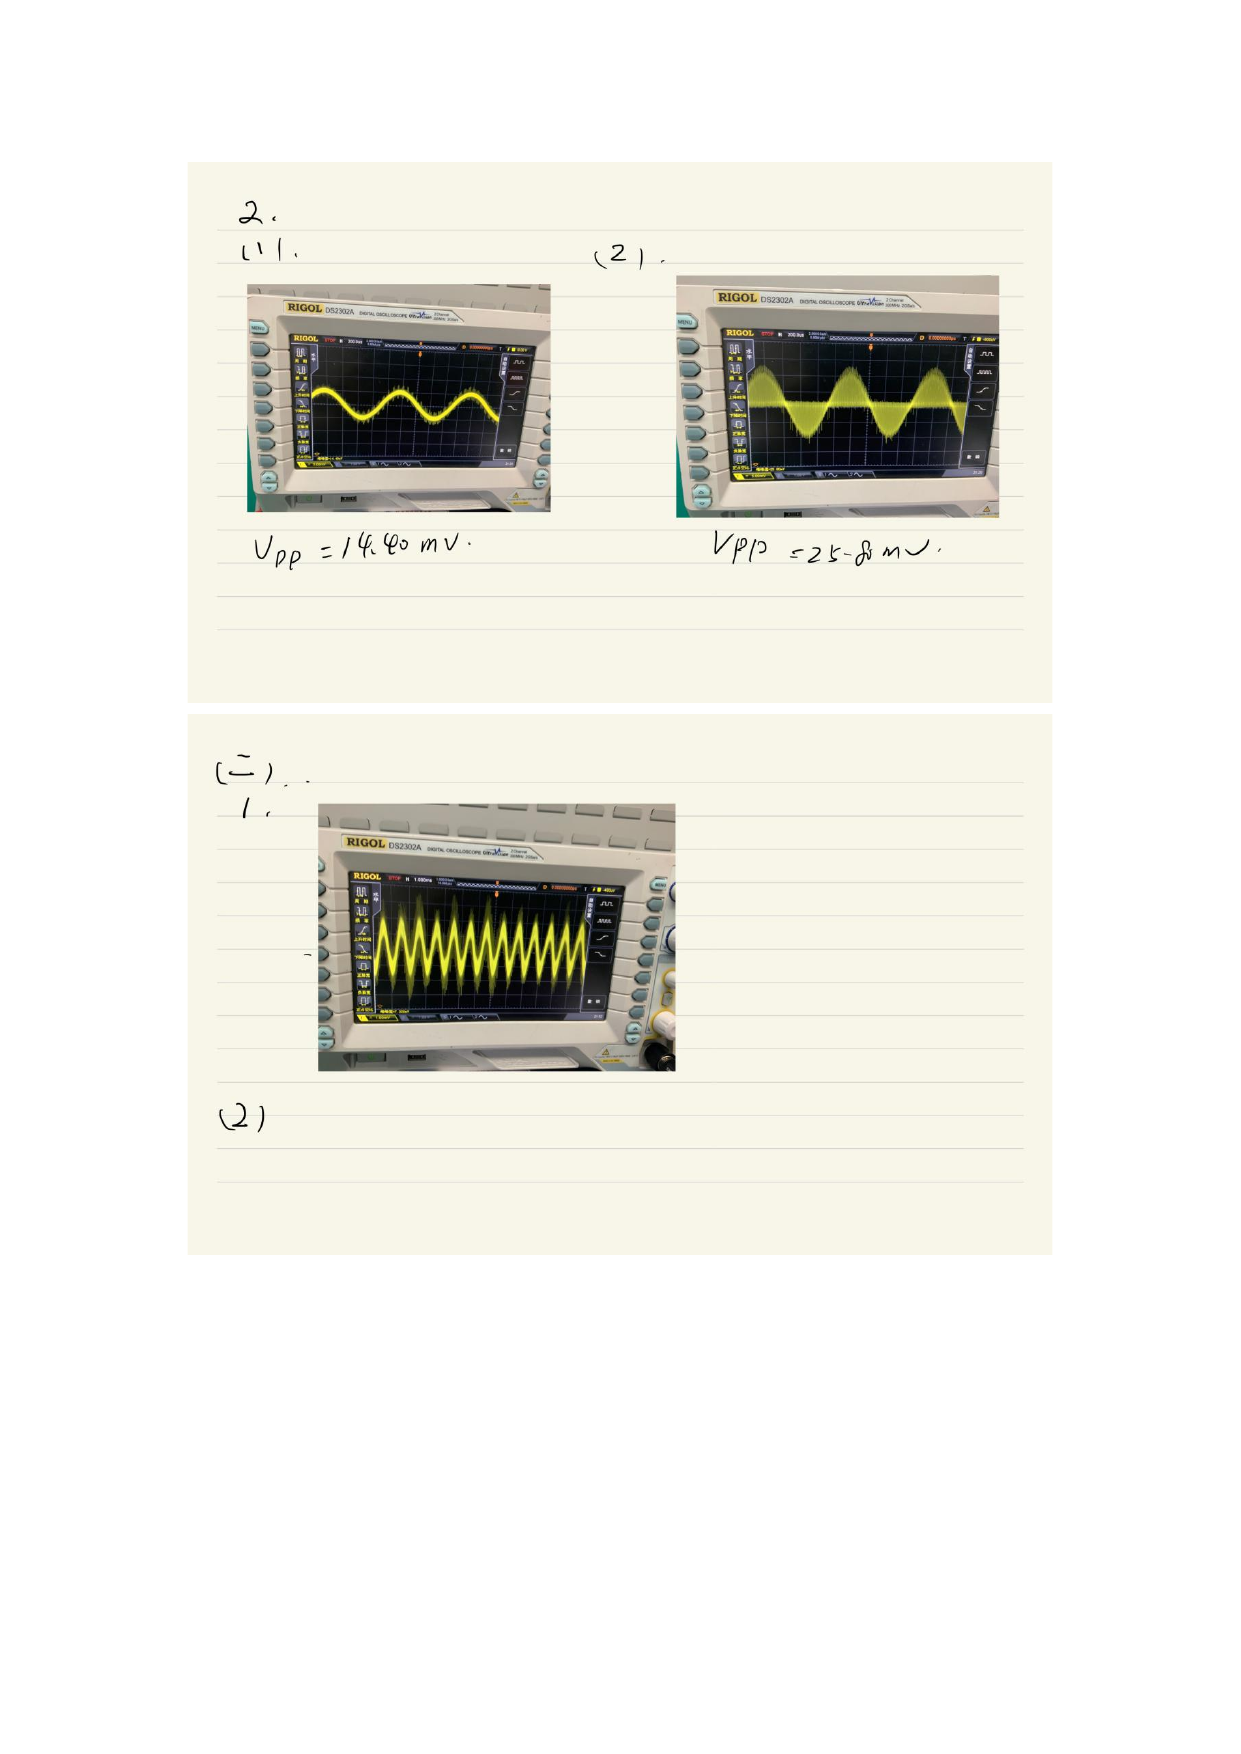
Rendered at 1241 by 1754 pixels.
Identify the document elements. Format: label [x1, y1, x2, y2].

picture [187, 162, 1053, 703]
picture [187, 714, 1053, 1255]
